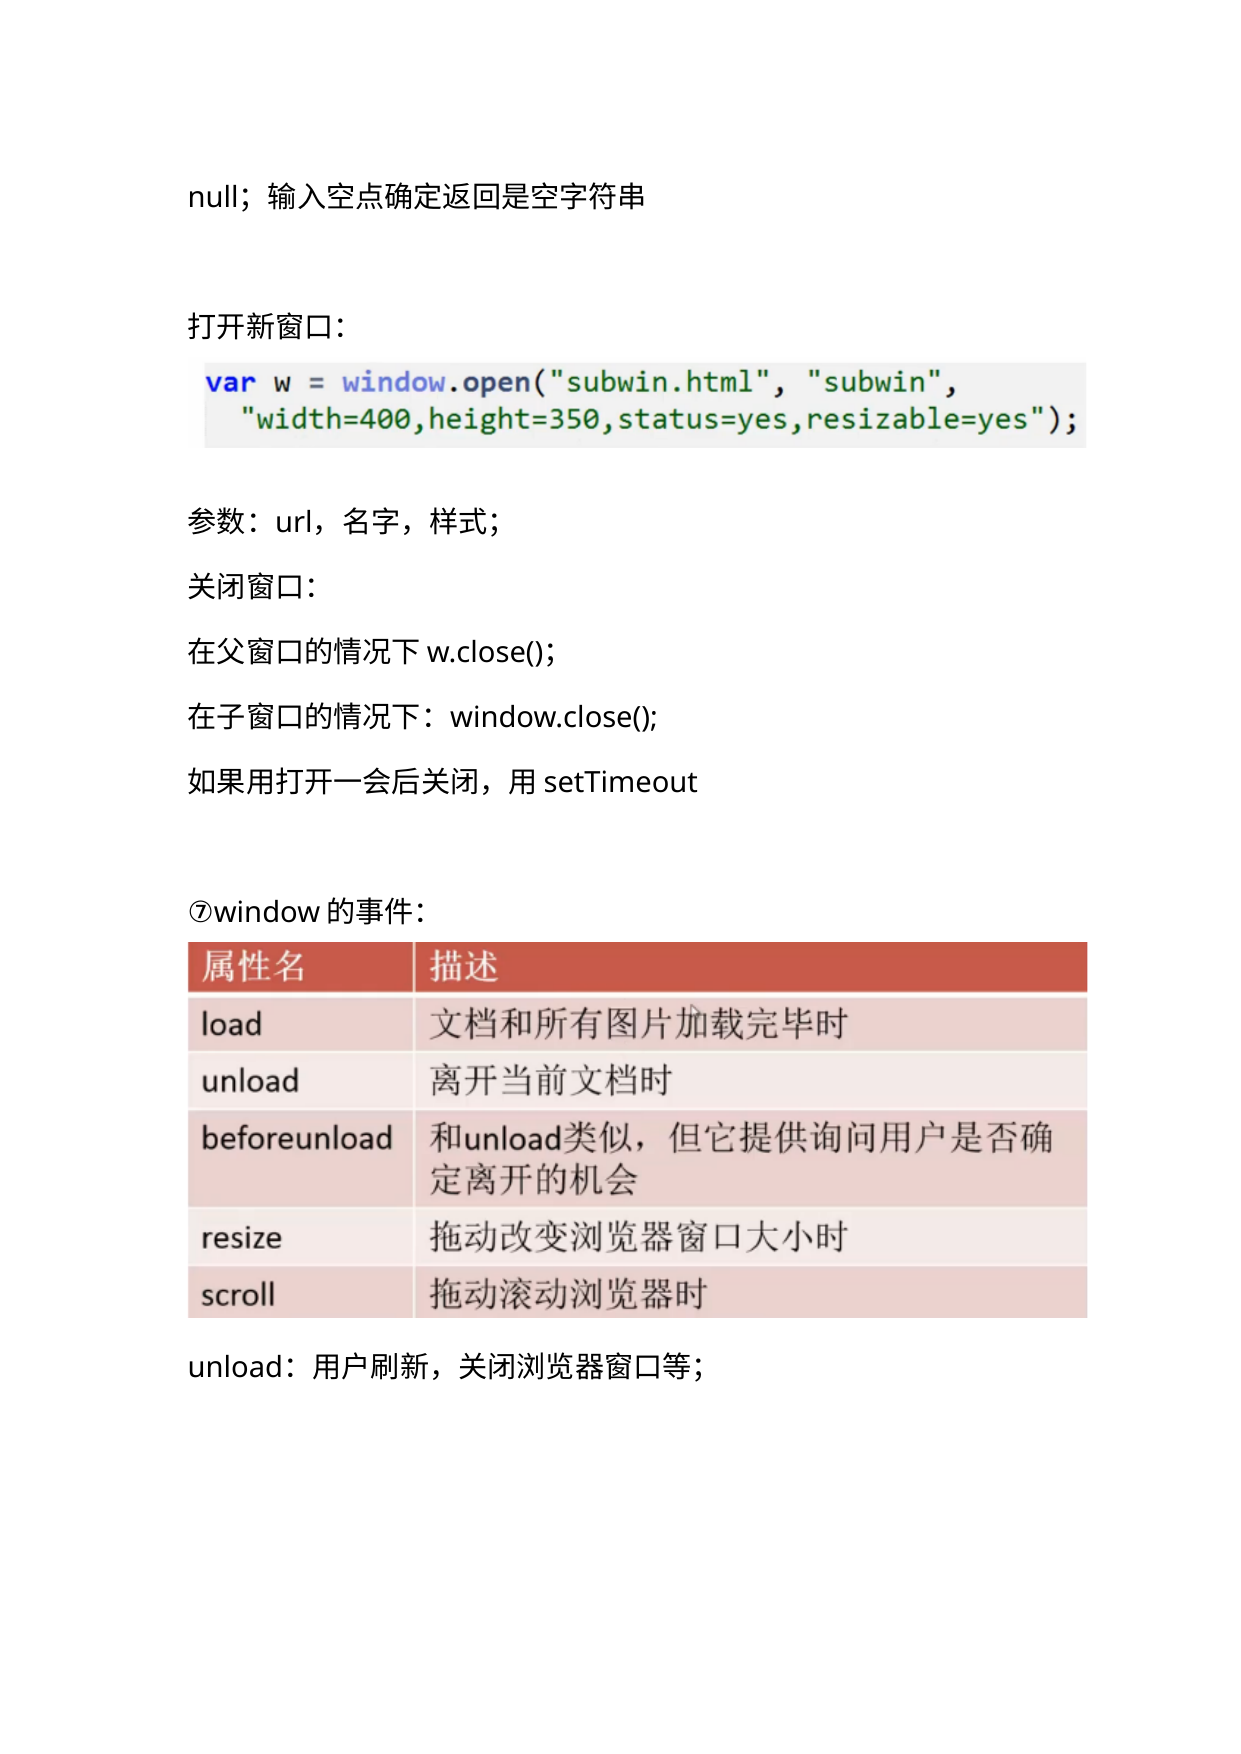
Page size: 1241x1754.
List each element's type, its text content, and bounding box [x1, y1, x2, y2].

text 如果用打开一会后关闭，用setTimeout [187, 747, 1053, 812]
picture [187, 357, 1087, 448]
text unload：用户刷新，关闭浏览器窗口等； [187, 1332, 1053, 1397]
text 打开新窗口： [187, 292, 1053, 357]
text 参数：url，名字，样式； [187, 448, 1053, 552]
text 在子窗口的情况下：window.close(); [187, 682, 1053, 747]
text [187, 162, 1053, 227]
text 关闭窗口： [187, 552, 1053, 617]
picture [187, 942, 1088, 1318]
text 在父窗口的情况下w.close()； [187, 617, 1053, 682]
text ⑦window的事件： [187, 877, 1053, 942]
